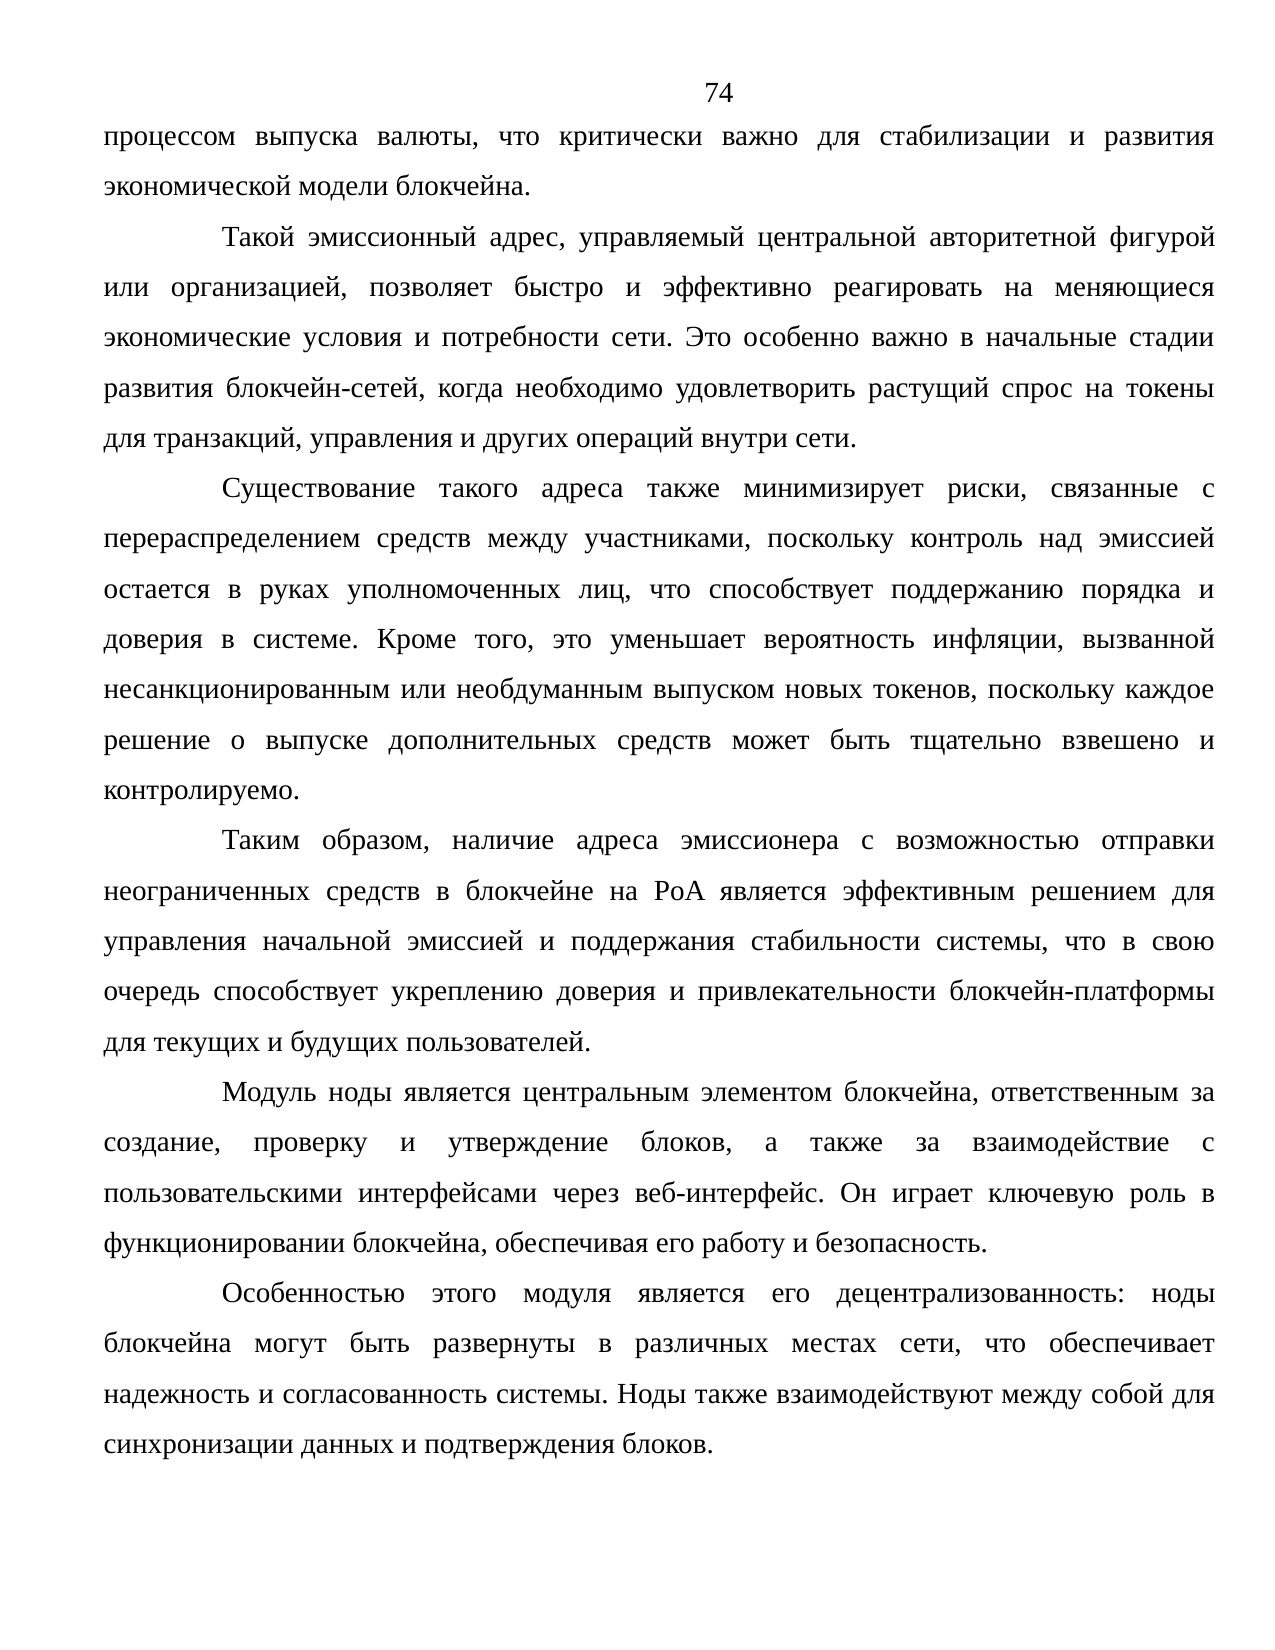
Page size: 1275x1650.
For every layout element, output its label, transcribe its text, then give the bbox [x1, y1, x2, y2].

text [103, 118, 1216, 202]
text Существование такого адреса также минимизирует риски, связанные с перераспределением средств между участниками, поскольку контроль над эмиссией остается в руках уполномоченных лиц, что способствует поддержанию порядка и доверия в системе. Кроме того, это уменьшает вероятность инфляции, вызванной несанкционированным или необдуманным выпуском новых токенов, поскольку каждое решение о выпуске дополнительных средств может быть тщательно взвешено и контролируемо. [103, 470, 1216, 806]
text Особенностью этого модуля является его децентрализованность: ноды блокчейна могут быть развернуты в различных местах сети, что обеспечивает надежность и согласованность системы. Ноды также взаимодействуют между собой для синхронизации данных и подтверждения блоков. [103, 1275, 1216, 1460]
text Таким образом, наличие адреса эмиссионера с возможностью отправки неограниченных средств в блокчейне на PoA является эффективным решением для управления начальной эмиссией и поддержания стабильности системы, что в свою очередь способствует укреплению доверия и привлекательности блокчейн-платформы для текущих и будущих пользователей. [103, 822, 1216, 1057]
text Модуль ноды является центральным элементом блокчейна, ответственным за создание, проверку и утверждение блоков, а также за взаимодействие с пользовательскими интерфейсами через веб-интерфейс. Он играет ключевую роль в функционировании блокчейна, обеспечивая его работу и безопасность. [103, 1074, 1216, 1258]
text Такой эмиссионный адрес, управляемый центральной авторитетной фигурой или организацией, позволяет быстро и эффективно реагировать на меняющиеся экономические условия и потребности сети. Это особенно важно в начальные стадии развития блокчейн-сетей, когда необходимо удовлетворить растущий спрос на токены для транзакций, управления и других операций внутри сети. [103, 219, 1216, 453]
